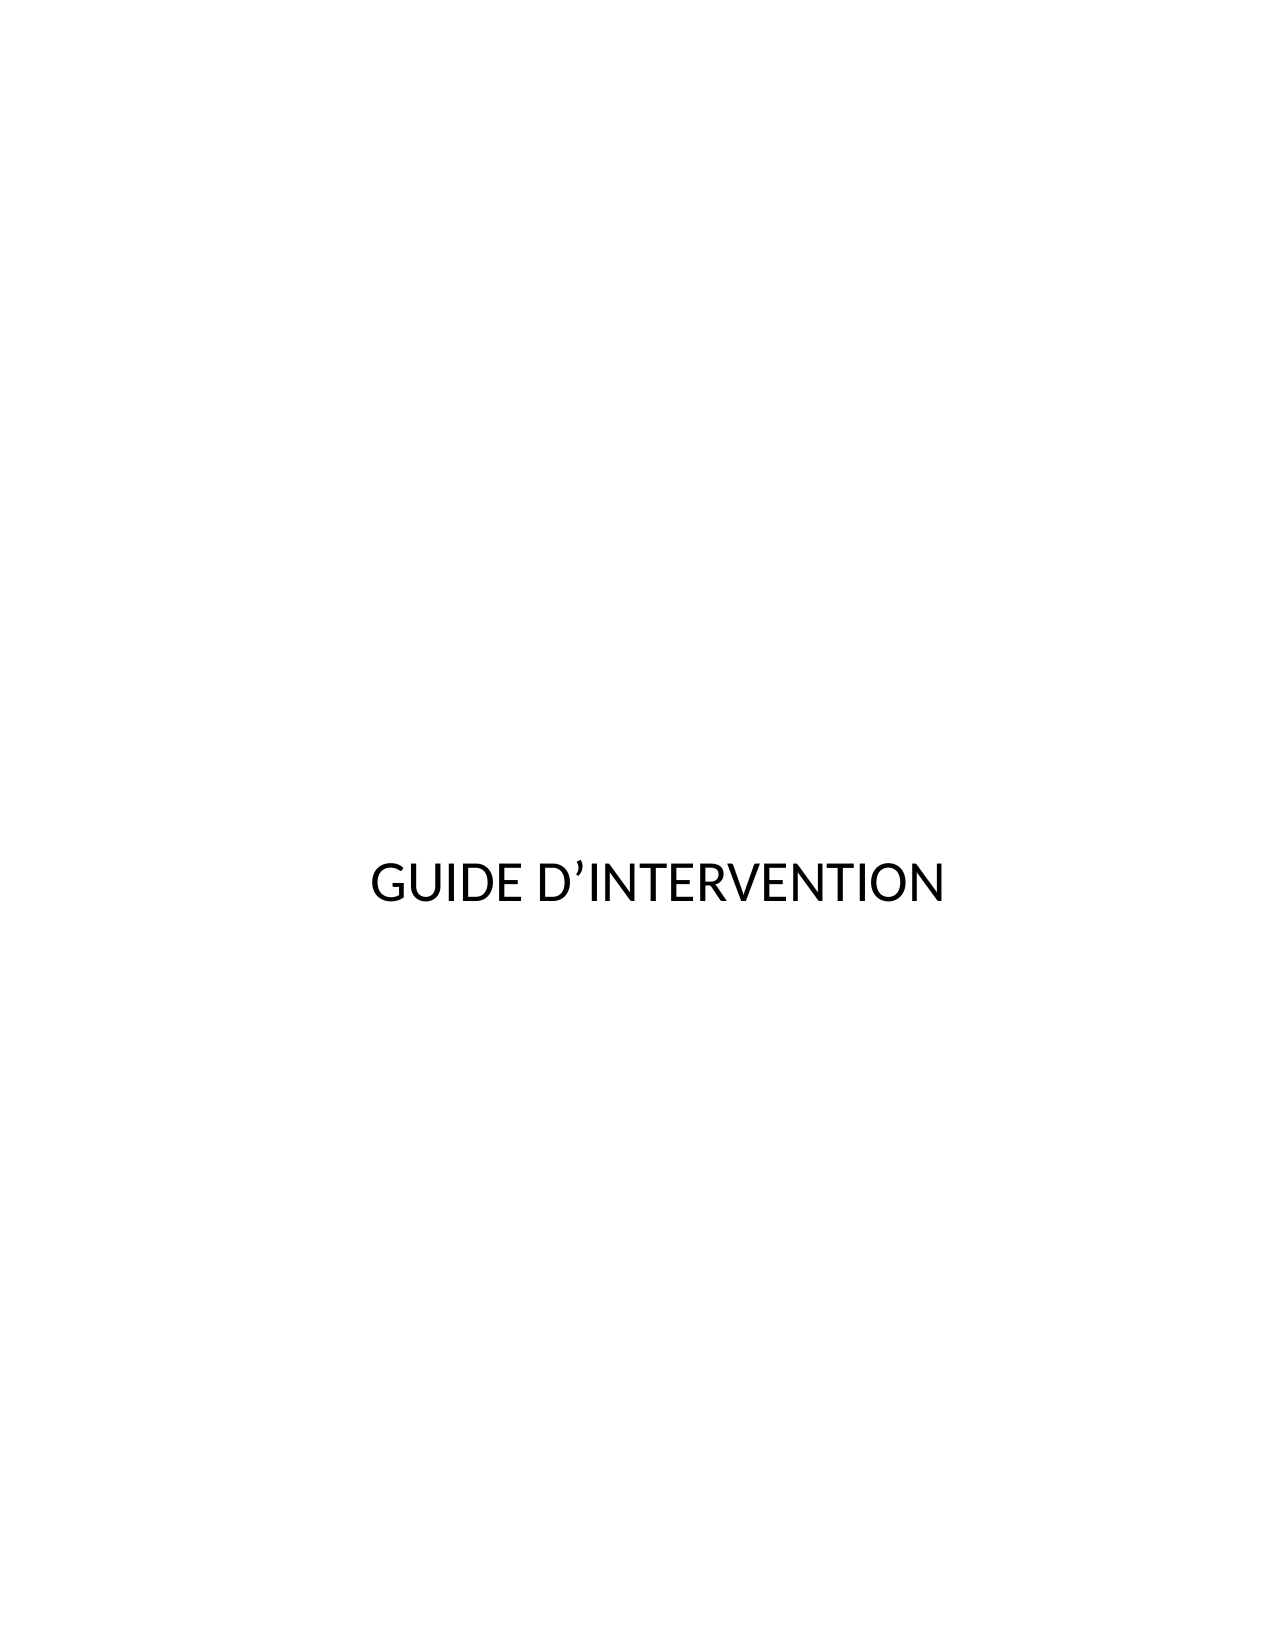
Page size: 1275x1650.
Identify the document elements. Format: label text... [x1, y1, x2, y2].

text GUIDE D’INTERVENTION [139, 845, 1177, 916]
